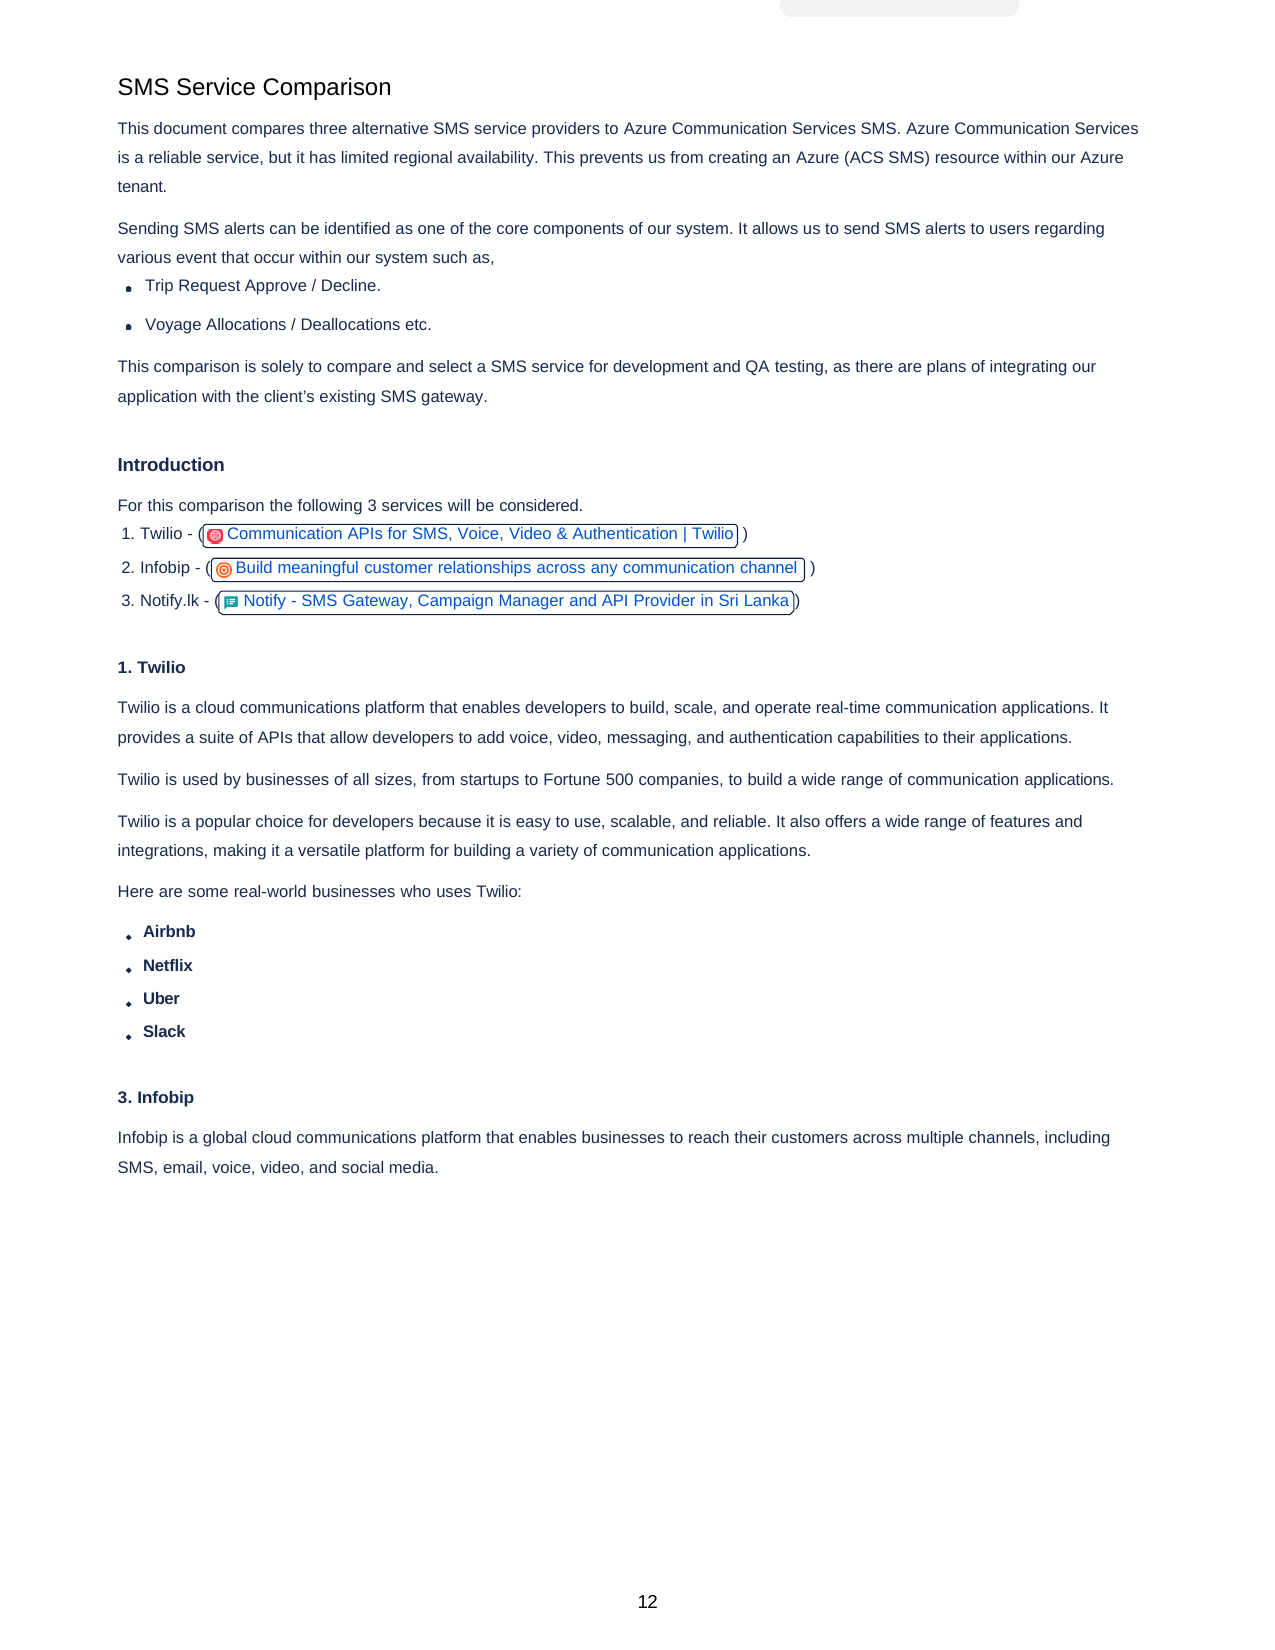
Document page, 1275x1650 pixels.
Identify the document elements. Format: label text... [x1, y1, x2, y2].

text This document compares three alternative SMS service providers to Azure Communication Services SMS. Azure Communication Services is a reliable service, but it has limited regional availability. This prevents us from creating an Azure (ACS SMS) resource within our Azure tenant. [117, 119, 1144, 196]
subtitle 3. Infobip [117, 1088, 1175, 1107]
subtitle SMS Service Comparison [117, 73, 1175, 101]
text Twilio is used by businesses of all sizes, from startups to Fortune 500 companies, to build a wide range of communication applications. [117, 769, 1175, 788]
list Infobip - ( ) [121, 558, 1175, 577]
text Twilio is a popular choice for developers because it is easy to use, scalable, and reliable. It also offers a wide range of features and integrations, making it a versatile platform for building a variety of communication applications. [117, 812, 1136, 860]
text Here are some real-world businesses who uses Twilio: [117, 882, 1175, 901]
list Notify.lk - ( Notify - SMS Gateway, Campaign Manager and API Provider in Sri Lanka ) [121, 591, 1175, 610]
text Airbnb Netflix Uber Slack [143, 922, 204, 1041]
subtitle 1. Twilio [117, 658, 1175, 677]
subtitle Introduction [117, 454, 1175, 476]
text Voyage Allocations / Deallocations etc. [126, 311, 1175, 335]
text Trip Request Approve / Decline. [126, 277, 1175, 296]
text Twilio is a cloud communications platform that enables developers to build, scale, and operate real-time communication applications. It provides a suite of APIs that allow developers to add voice, video, messaging, and authentication capabilities to their applications. [117, 698, 1136, 747]
text For this comparison the following 3 services will be considered. [117, 495, 1175, 514]
text This comparison is solely to compare and select a SMS service for development and QA testing, as there are plans of integrating our application with the client’s existing SMS gateway. [117, 357, 1136, 406]
text Sending SMS alerts can be identified as one of the core components of our system. It allows us to send SMS alerts to users regarding various event that occur within our system such as, [117, 219, 1136, 267]
text Infobip is a global cloud communications platform that enables businesses to reach their customers across multiple channels, including SMS, email, voice, video, and social media. [117, 1128, 1136, 1177]
list Twilio - ( ) [121, 524, 1175, 543]
